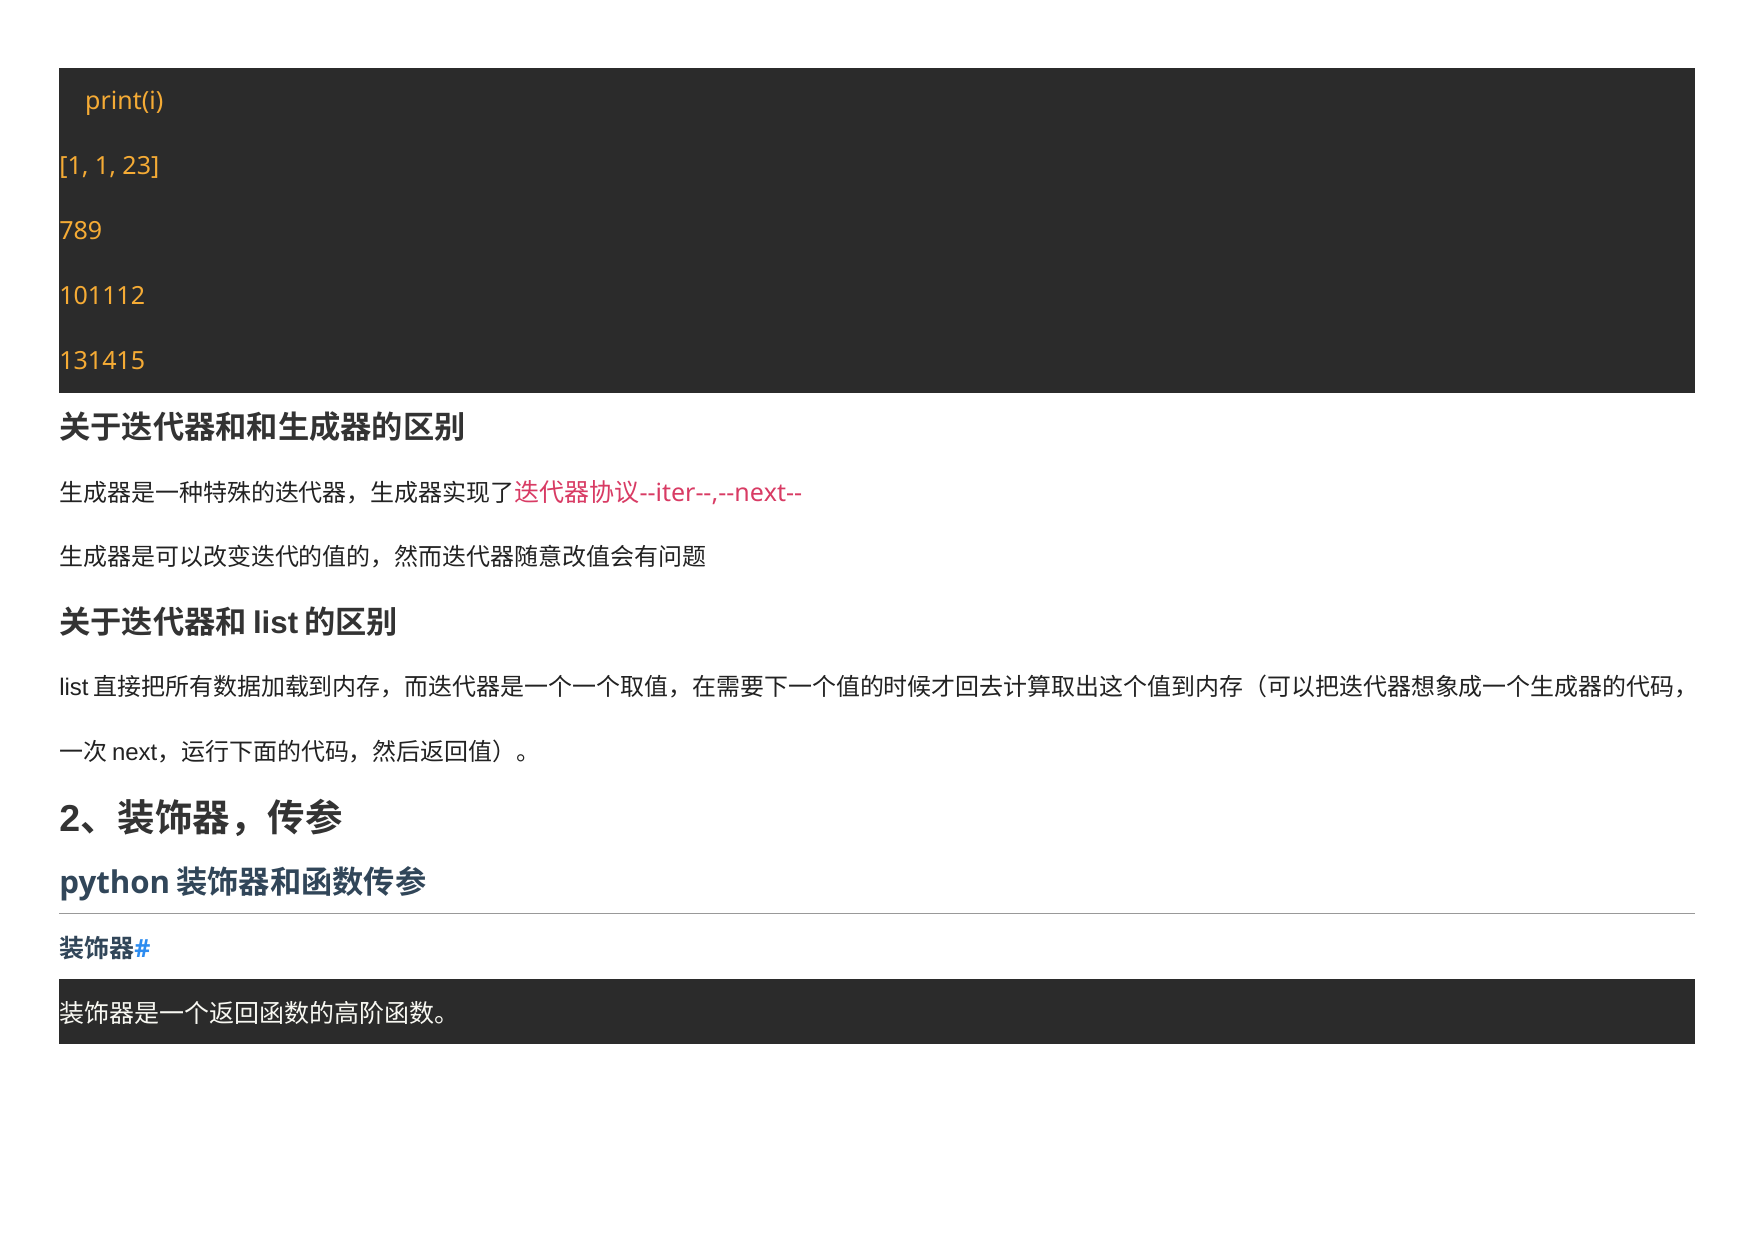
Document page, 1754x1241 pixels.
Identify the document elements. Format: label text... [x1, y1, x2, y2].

text python装饰器和函数传参 [59, 848, 1695, 913]
text 关于迭代器和list的区别 [59, 588, 1695, 653]
text 装饰器是一个返回函数的高阶函数。 [59, 979, 1695, 1044]
text 装饰器# [59, 914, 1695, 979]
text 生成器是一种特殊的迭代器，生成器实现了迭代器协议--iter--,--next-- [59, 458, 1695, 523]
text 关于迭代器和和生成器的区别 [59, 393, 1695, 458]
text 2、装饰器，传参 [59, 783, 1695, 848]
text [1, 1, 23] 789 101112 131415 [59, 133, 1695, 393]
text 生成器是可以改变迭代的值的，然而迭代器随意改值会有问题 [59, 523, 1695, 588]
text list直接把所有数据加载到内存，而迭代器是一个一个取值，在需要下一个值的时候才回去计算取出这个值到内存（可以把迭代器想象成一个生成器的代码，一次next，运行下面的代码，然后返回值）。 [59, 653, 1695, 783]
text print(i) [59, 68, 1695, 133]
